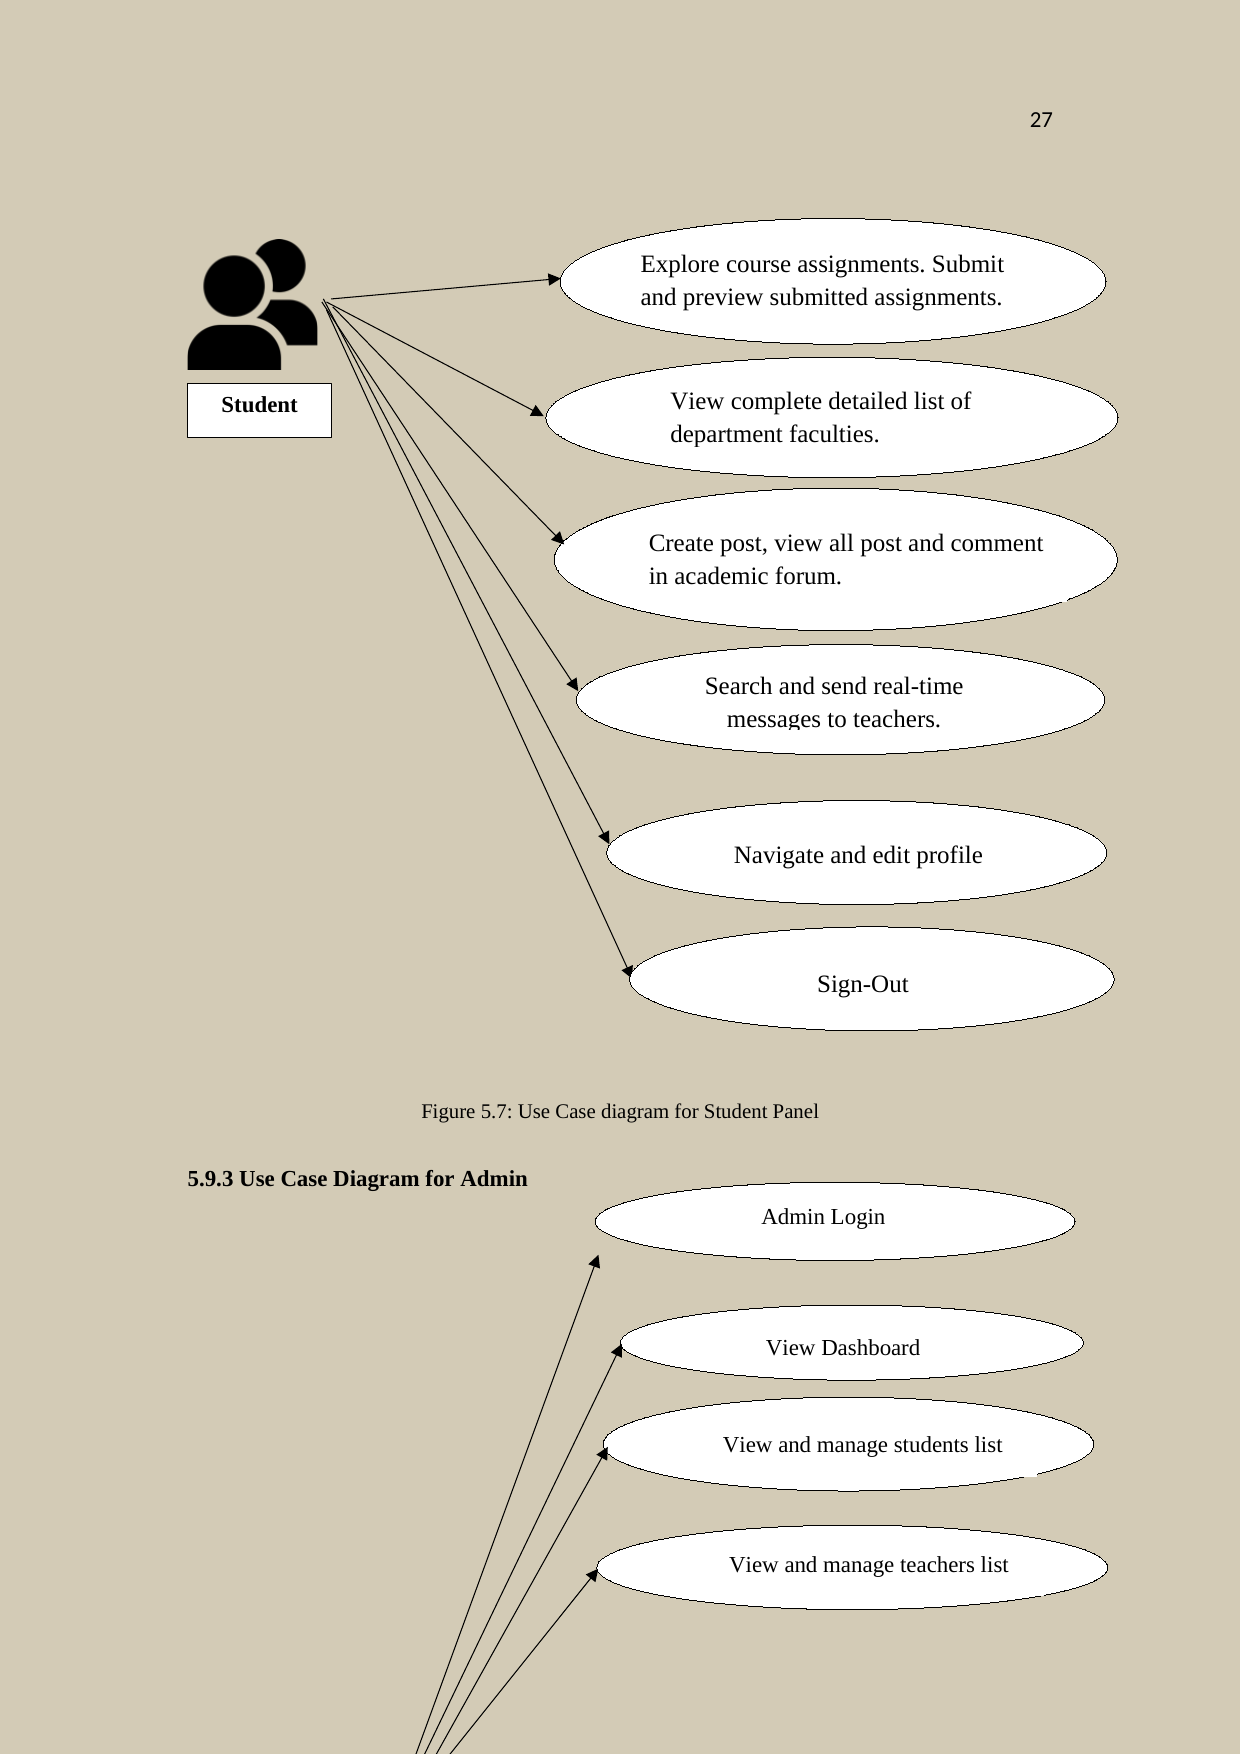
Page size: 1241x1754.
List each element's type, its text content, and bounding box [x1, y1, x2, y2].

text 5.9.3 Use Case Diagram for Admin [187, 1164, 1053, 1191]
picture [187, 239, 318, 370]
text Figure 5.7: Use Case diagram for Student Panel [262, 1099, 978, 1123]
